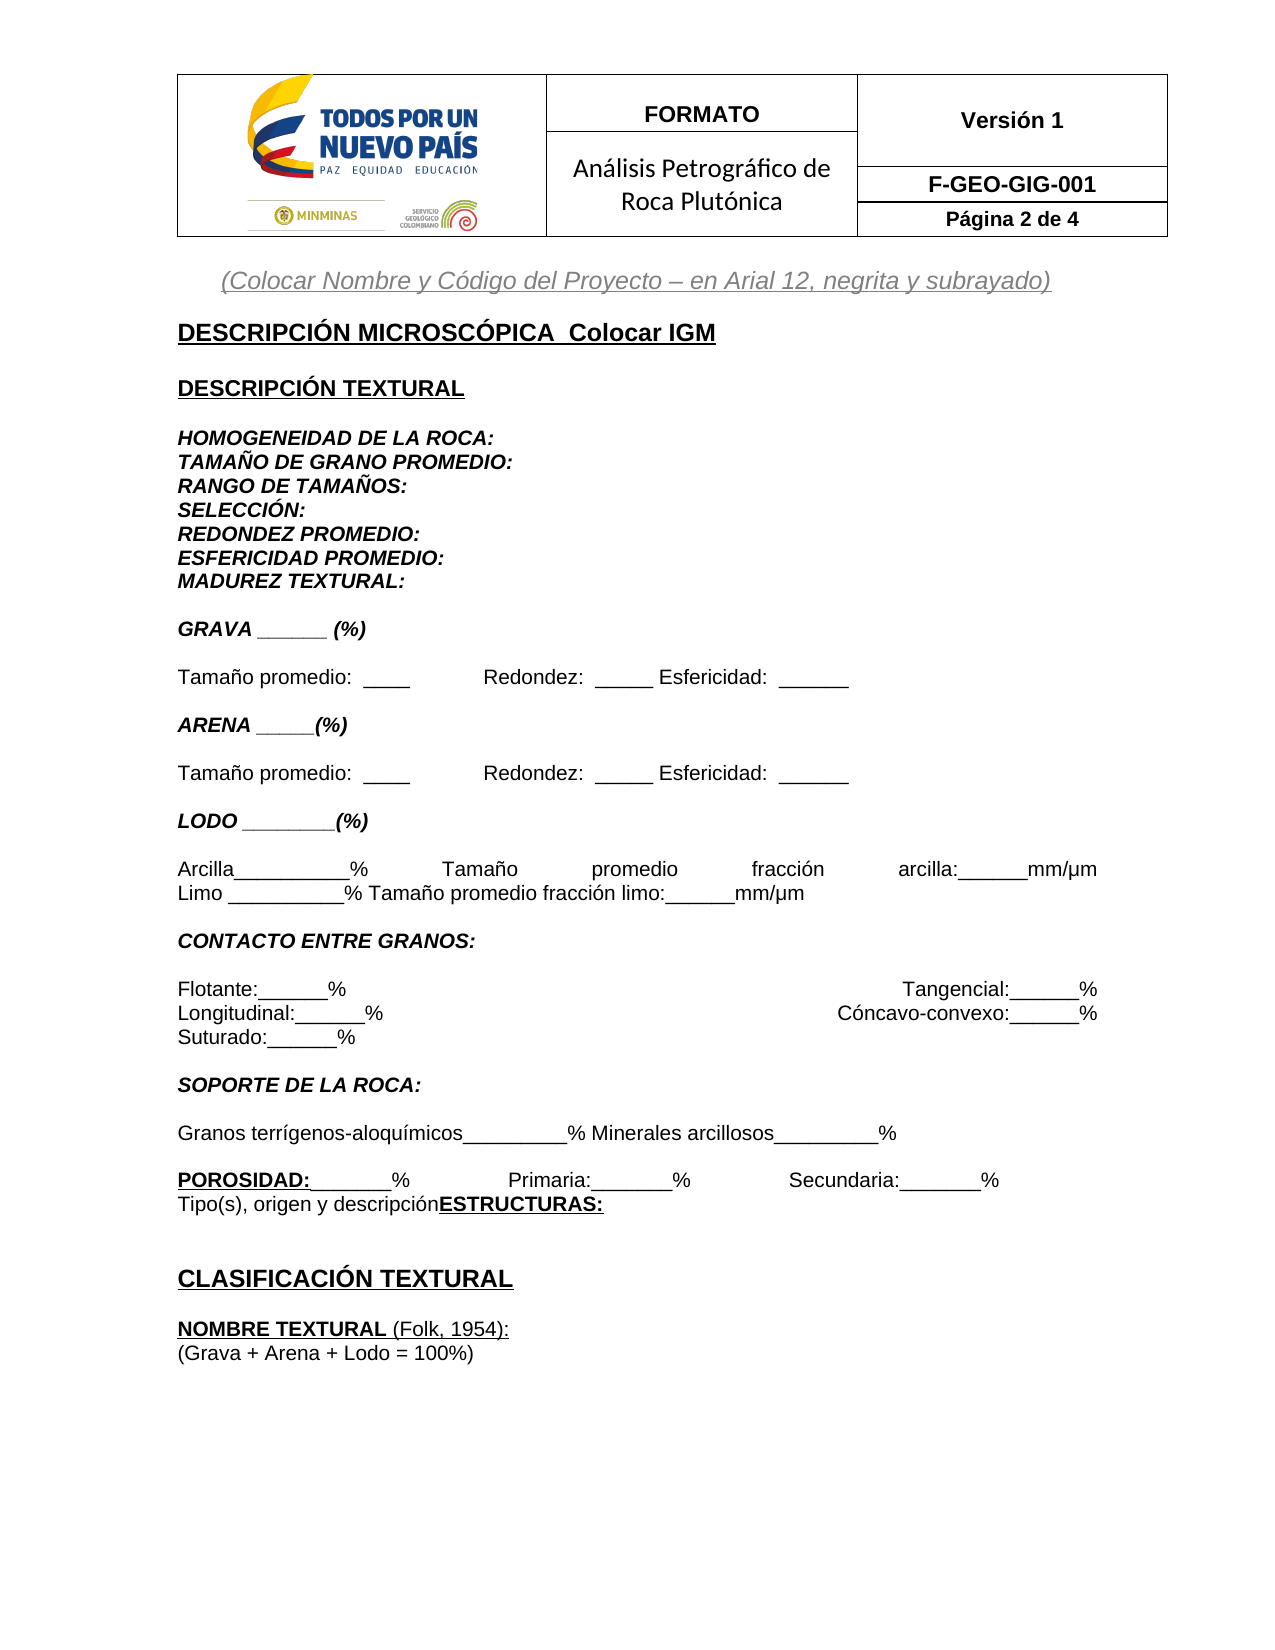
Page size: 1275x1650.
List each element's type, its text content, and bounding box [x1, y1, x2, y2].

text Arcilla__________% Tamaño promedio fracción arcilla:______mm/μm Limo __________% Tamaño promedio fracción limo:______mm/μm [177, 857, 1098, 905]
text Tamaño promedio: ____ Redondez: _____ Esfericidad: ______ [177, 665, 1098, 689]
text ARENA _____(%) [177, 713, 1098, 737]
text SELECCIÓN: [177, 497, 1098, 521]
text NOMBRE TEXTURAL (Folk, 1954): [177, 1317, 1098, 1341]
subtitle DESCRIPCIÓN MICROSCÓPICA_Colocar IGM [177, 318, 1098, 347]
text LODO ________(%) [177, 809, 1098, 833]
text GRAVA ______ (%) [177, 617, 1098, 641]
subtitle DESCRIPCIÓN TEXTURAL [177, 375, 1098, 402]
text POROSIDAD:_______% Primaria:_______% Secundaria:_______% Tipo(s), origen y descripciónESTRUCTURAS: [177, 1168, 1098, 1216]
text (Grava + Arena + Lodo = 100%) [177, 1341, 1098, 1365]
text Flotante:______% Tangencial:______% Longitudinal:______% Cóncavo-convexo:______% Suturado:______% [177, 977, 1098, 1048]
text CONTACTO ENTRE GRANOS: [177, 929, 1098, 953]
text REDONDEZ PROMEDIO: [177, 521, 1098, 545]
text RANGO DE TAMAÑOS: [177, 473, 1098, 497]
text MADUREZ TEXTURAL: [177, 569, 1098, 593]
text SOPORTE DE LA ROCA: [177, 1072, 1098, 1096]
text Tamaño promedio: ____ Redondez: _____ Esfericidad: ______ [177, 761, 1098, 785]
text TAMAÑO DE GRANO PROMEDIO: [177, 449, 1098, 473]
text ESFERICIDAD PROMEDIO: [177, 545, 1098, 569]
text HOMOGENEIDAD DE LA ROCA: [177, 426, 1098, 449]
subtitle CLASIFICACIÓN TEXTURAL [177, 1264, 1098, 1293]
text Granos terrígenos-aloquímicos_________% Minerales arcillosos_________% [177, 1120, 1098, 1144]
